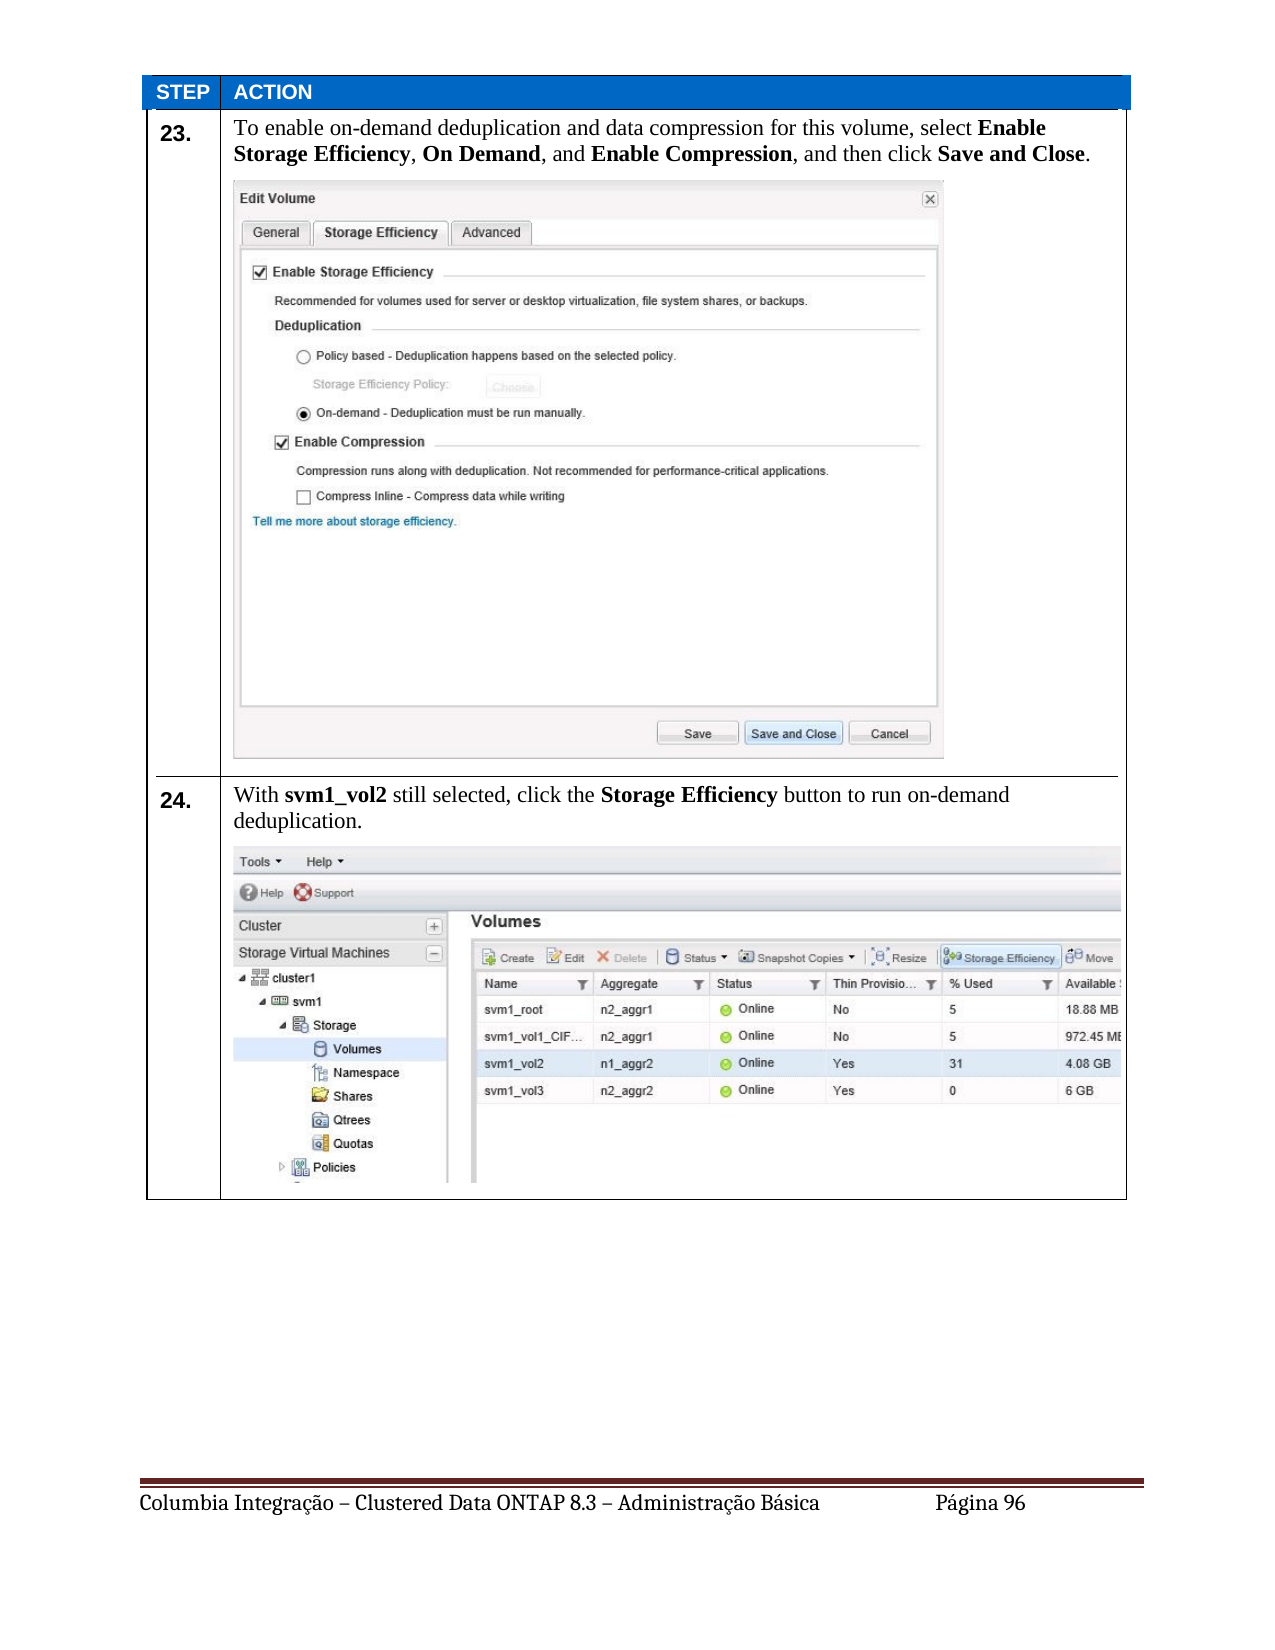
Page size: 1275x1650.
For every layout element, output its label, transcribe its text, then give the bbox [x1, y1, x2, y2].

picture [233, 846, 1122, 1183]
table_cell 24. [148, 776, 220, 1198]
table_cell To enable on-demand deduplication and data compression for this volume, select Enable Storage Efficiency, On Demand, and Enable Compression, and then click Save and Close. [221, 109, 1126, 776]
table_cell 23. [148, 109, 220, 776]
table_header ACTION [221, 76, 1122, 109]
picture [233, 180, 944, 759]
table_cell With svm1_vol2 still selected, click the Storage Efficiency button to run on-demand deduplication. [221, 776, 1126, 1198]
table_header STEP [152, 76, 220, 109]
